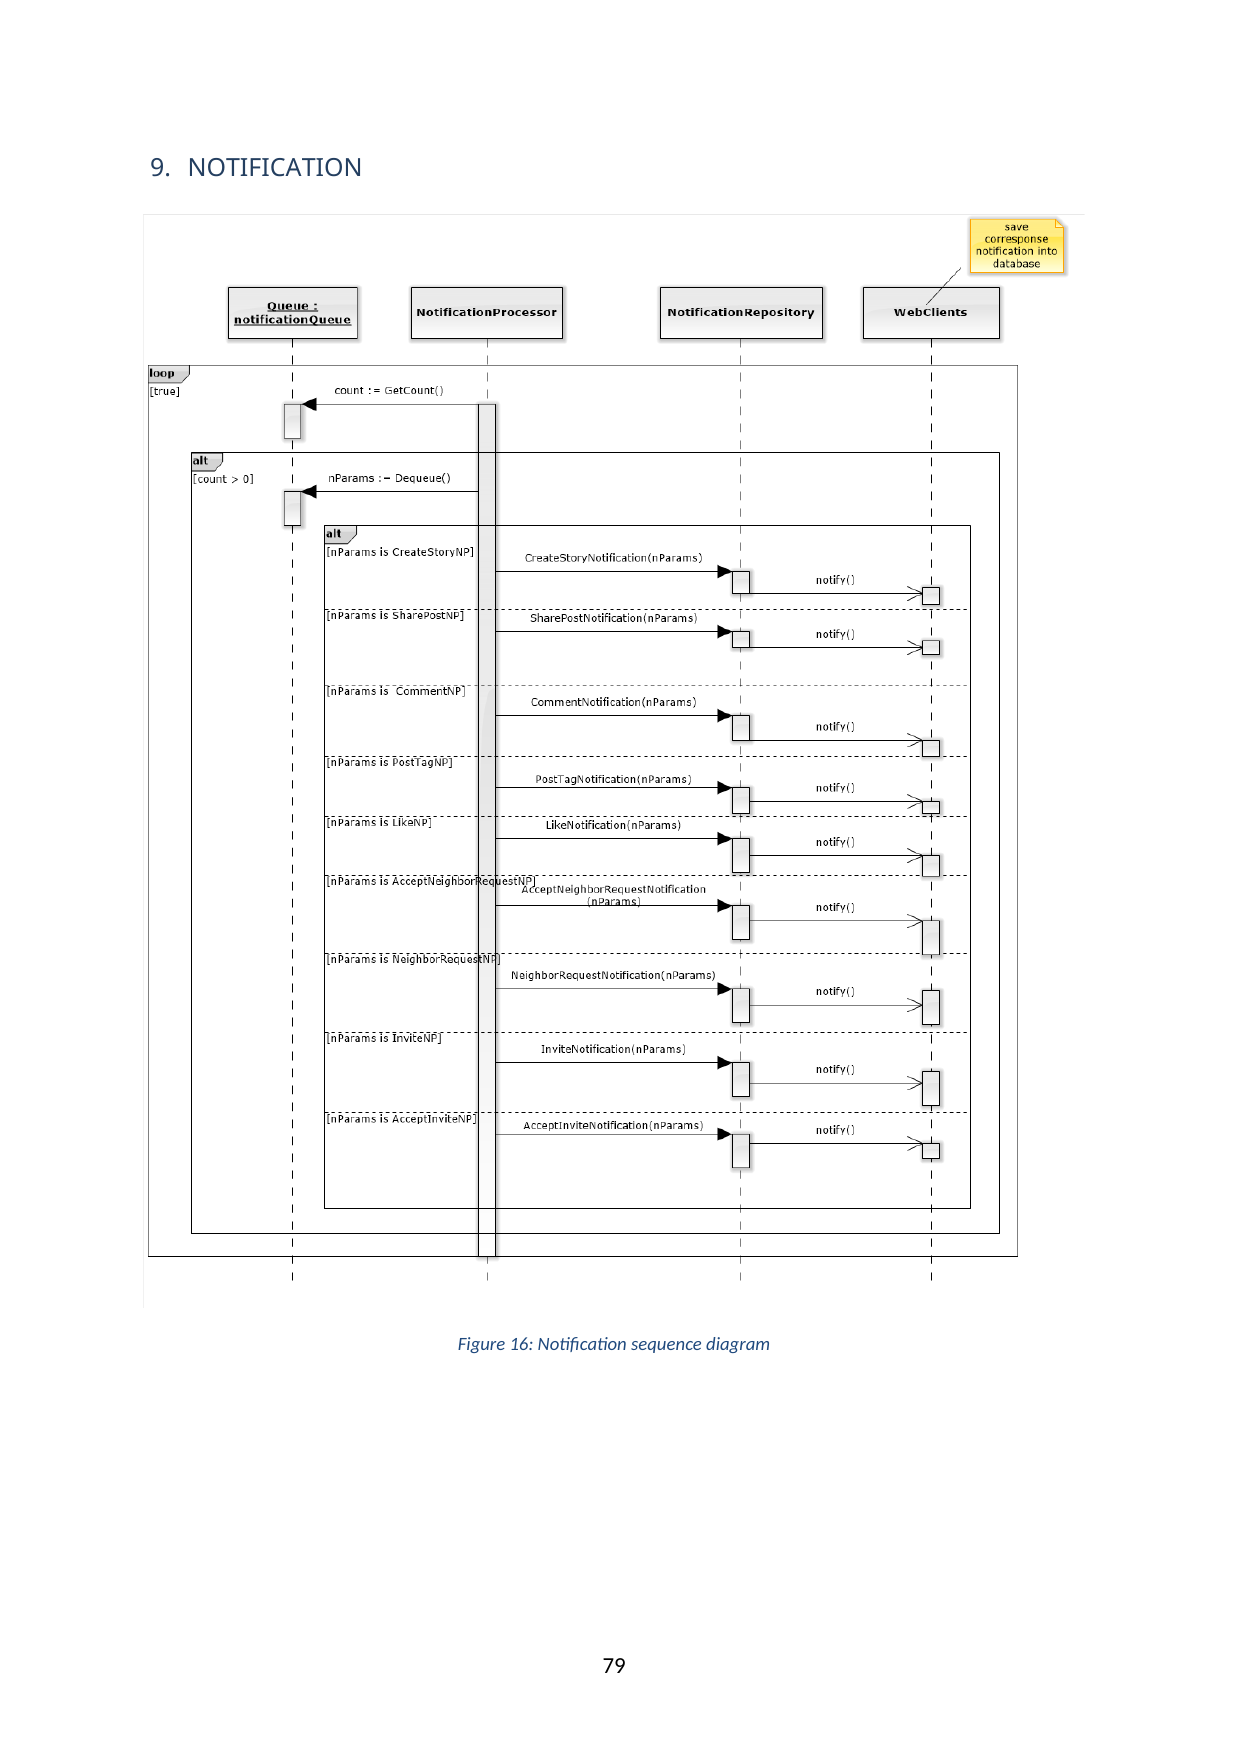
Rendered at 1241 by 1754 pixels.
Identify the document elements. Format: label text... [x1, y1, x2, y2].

subtitle NOTIFICATION [150, 150, 1115, 184]
picture [143, 214, 1085, 1308]
text Figure 16: Notification sequence diagram [112, 1332, 1115, 1355]
